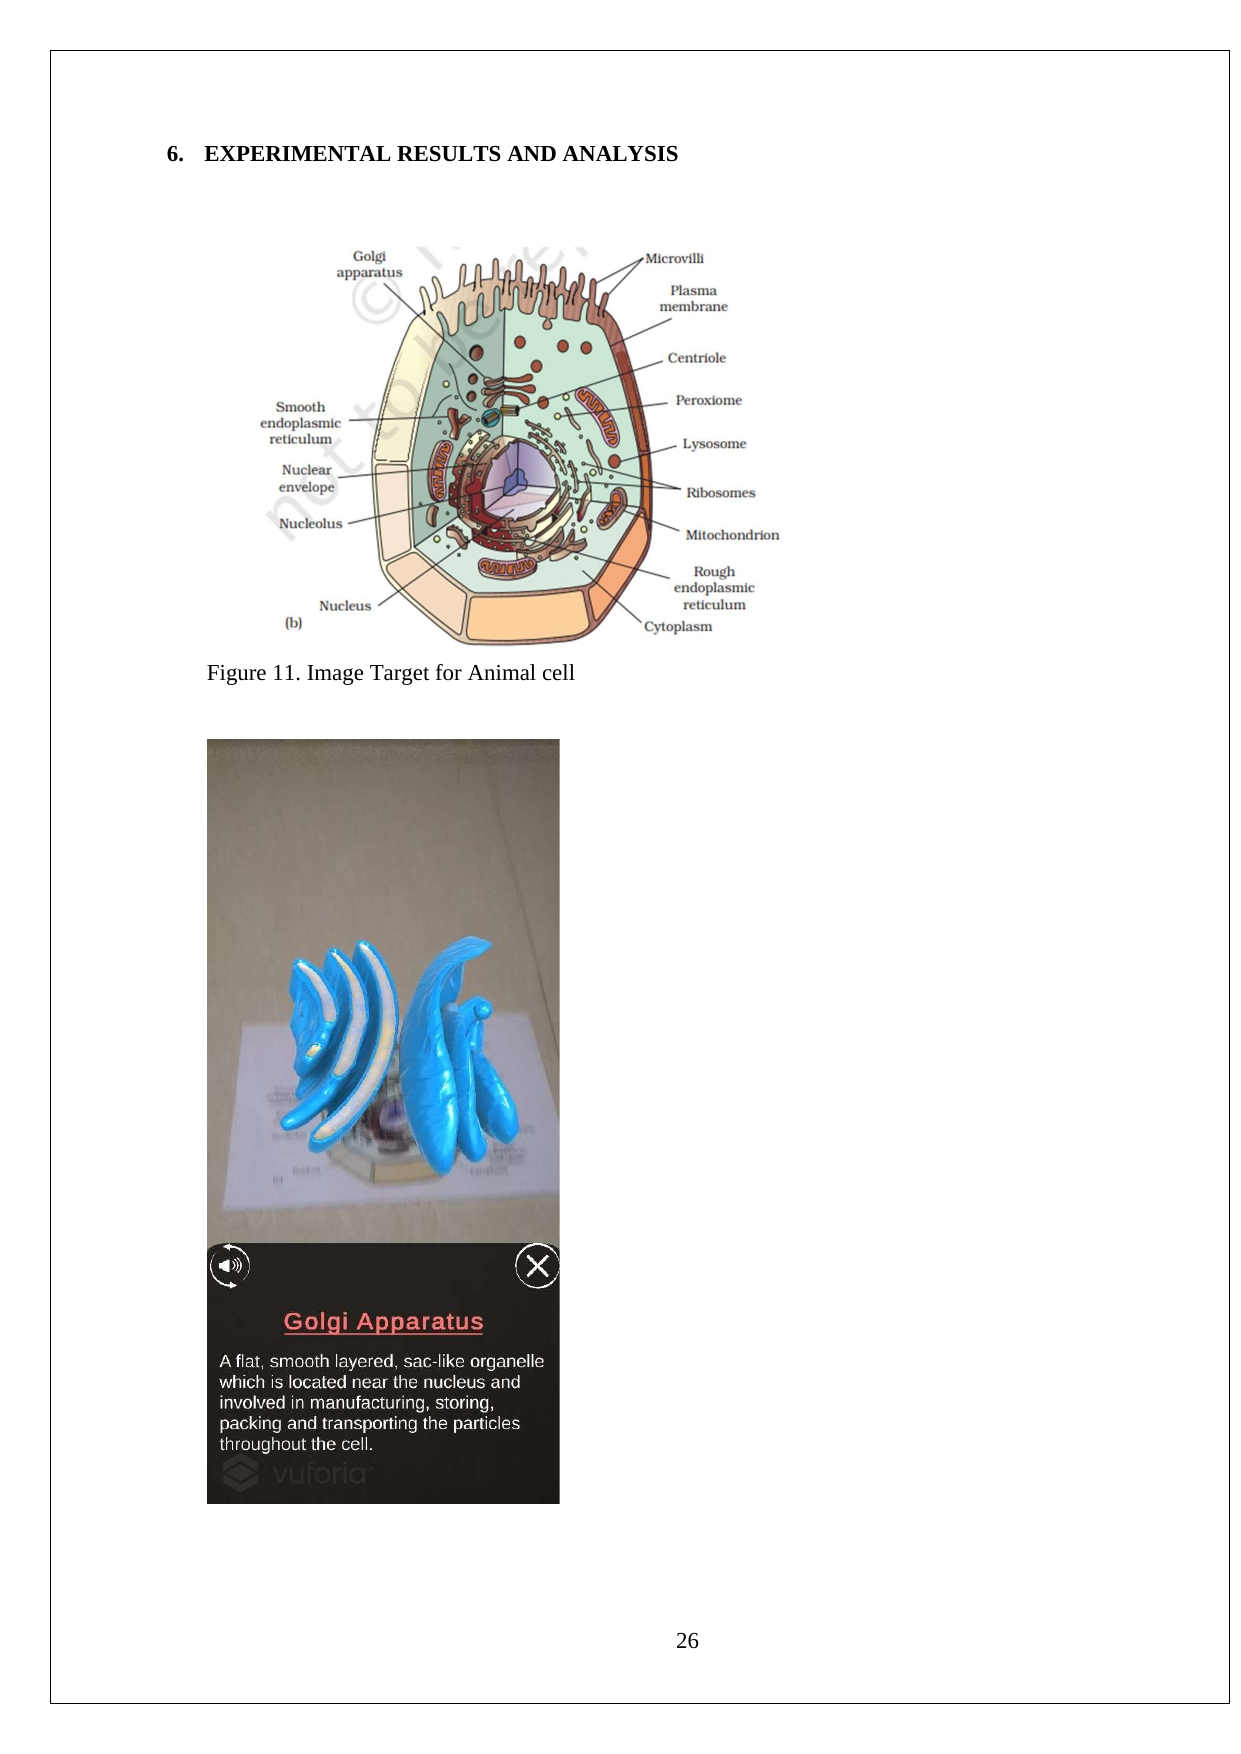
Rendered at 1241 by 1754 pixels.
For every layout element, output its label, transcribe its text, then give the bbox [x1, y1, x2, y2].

picture [254, 246, 783, 647]
picture [207, 739, 560, 1504]
subtitle EXPERIMENTAL RESULTS AND ANALYSIS [167, 139, 1229, 166]
